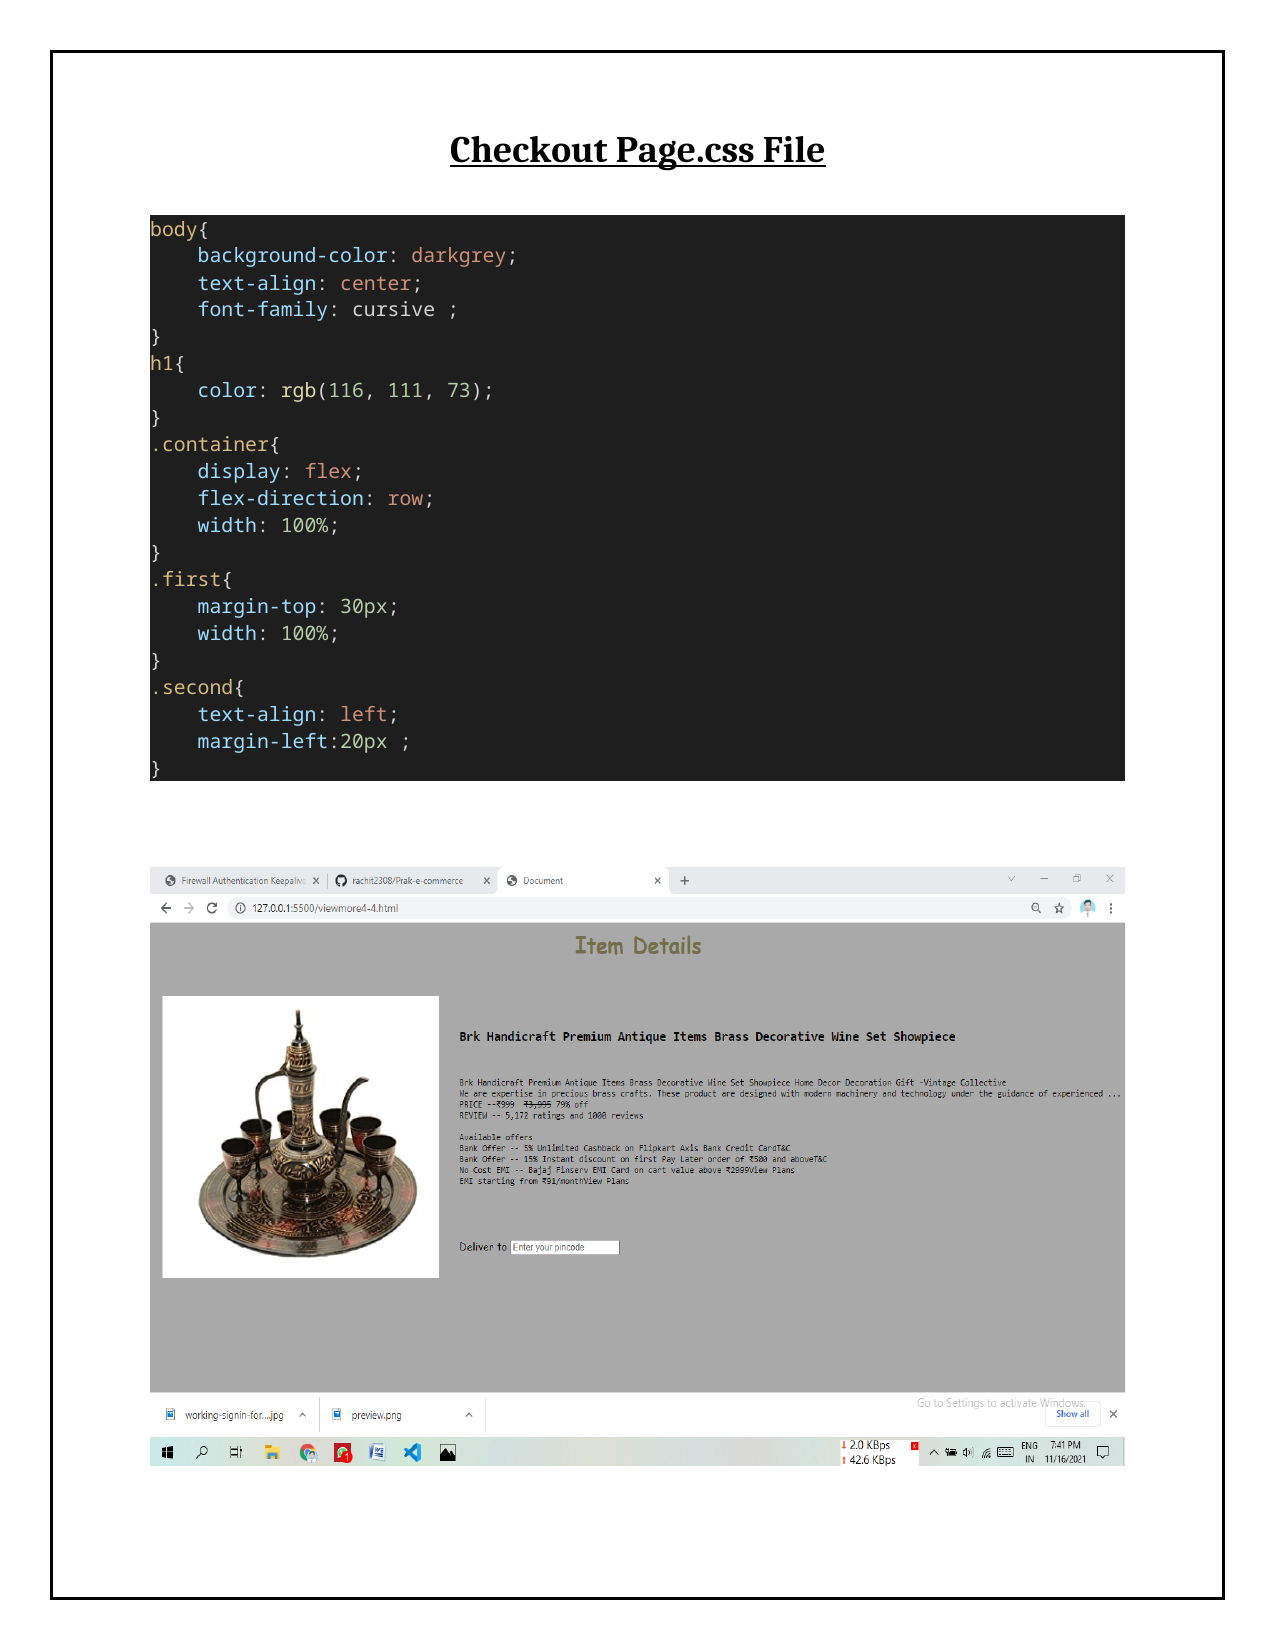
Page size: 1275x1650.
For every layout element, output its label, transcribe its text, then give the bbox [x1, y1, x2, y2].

text .first{ [150, 566, 1125, 592]
text margin-left:20px ; [150, 727, 1125, 754]
text margin-top: 30px; [150, 592, 1125, 619]
text text-align: left; [150, 700, 1125, 727]
picture [150, 867, 1125, 1466]
text } [150, 323, 1125, 350]
text width: 100%; [150, 512, 1125, 538]
text .container{ [150, 431, 1125, 458]
text .second{ [150, 673, 1125, 700]
text body{ [150, 215, 1125, 242]
text } [150, 646, 1125, 673]
text h1{ [150, 350, 1125, 377]
text } [150, 754, 1125, 781]
text } [150, 538, 1125, 566]
text width: 100%; [150, 619, 1125, 646]
text text-align: center; [150, 269, 1125, 296]
text background-color: darkgrey; [150, 242, 1125, 269]
text Checkout Page.css File [150, 128, 1125, 172]
text } [150, 404, 1125, 431]
text color: rgb(116, 111, 73); [150, 377, 1125, 404]
text display: flex; [150, 458, 1125, 484]
text font-family: cursive ; [150, 296, 1125, 323]
text flex-direction: row; [150, 484, 1125, 512]
